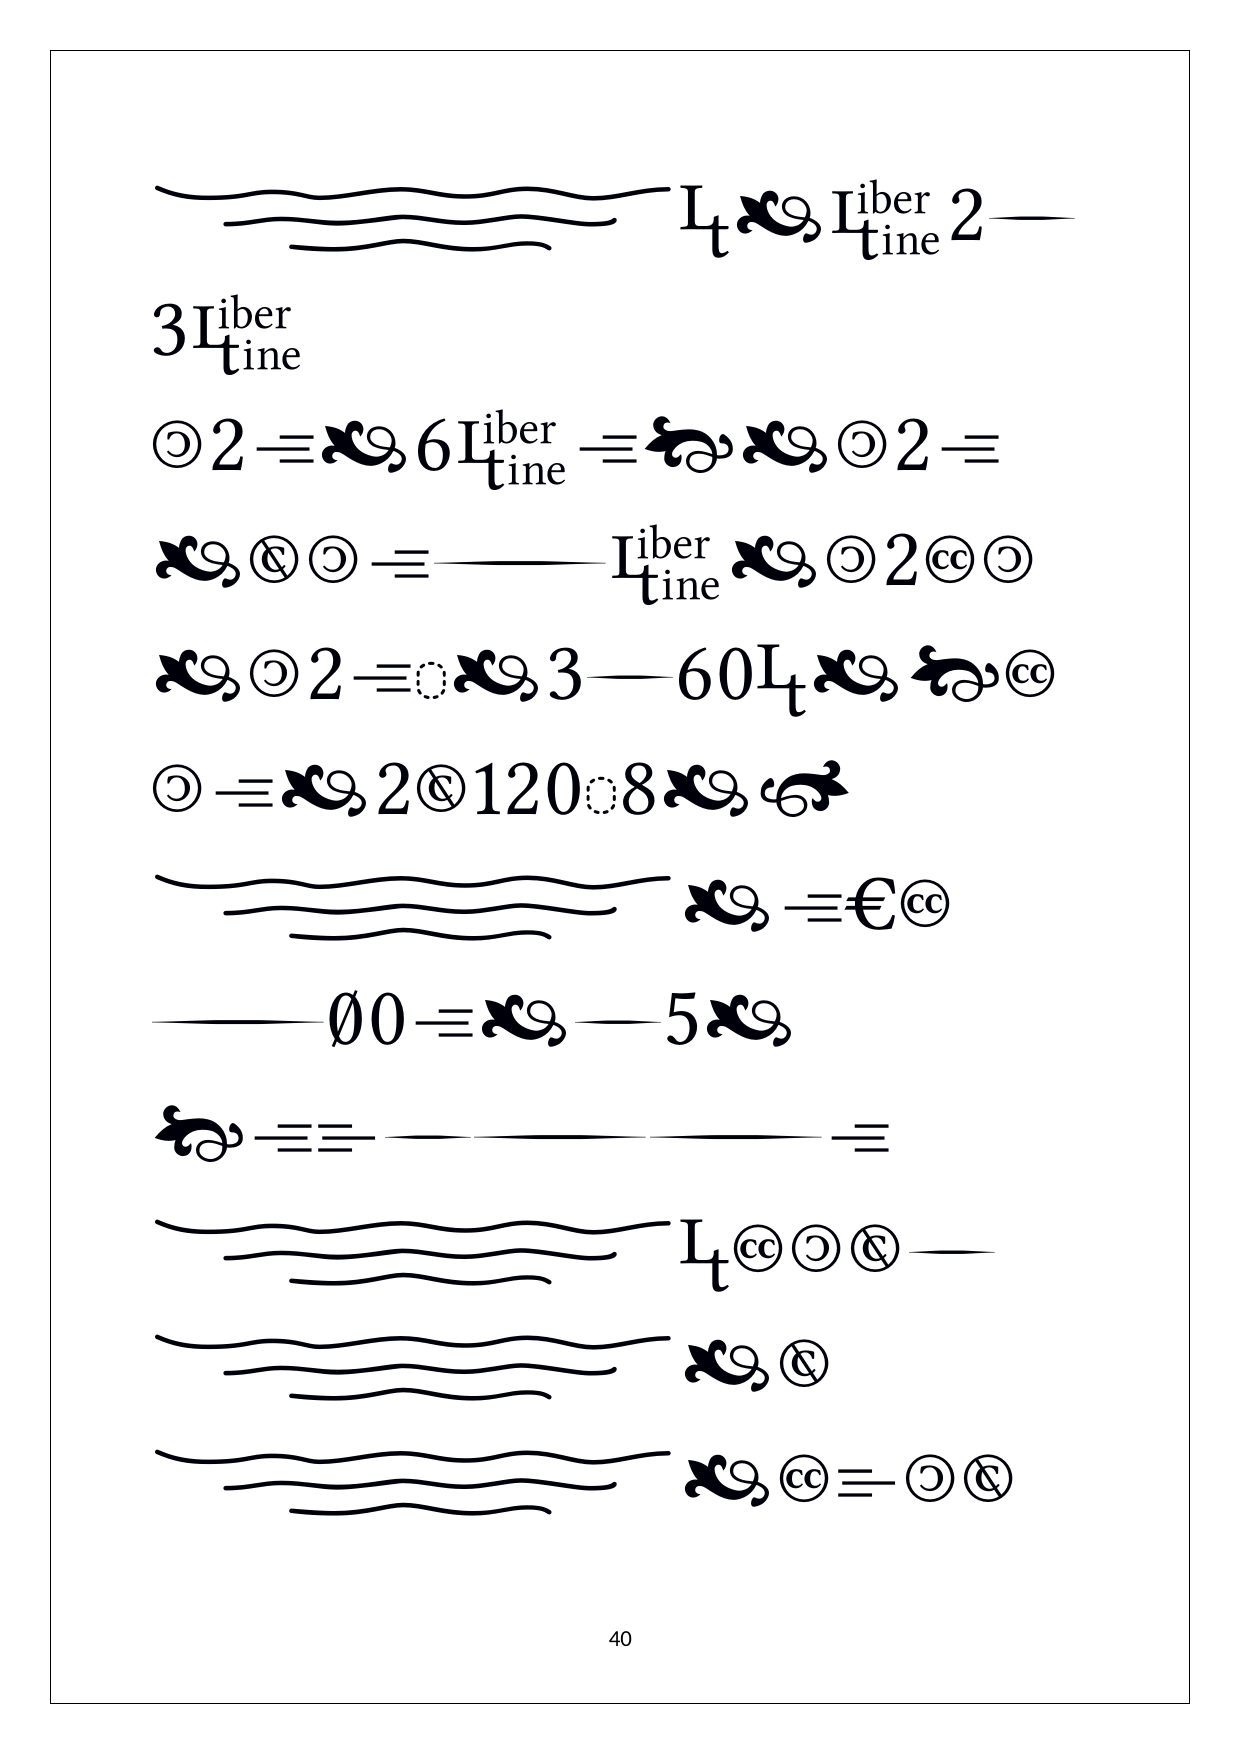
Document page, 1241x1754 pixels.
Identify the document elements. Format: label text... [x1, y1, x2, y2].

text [150, 150, 1090, 380]
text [150, 1069, 1090, 1529]
text  [150, 380, 1090, 1069]
